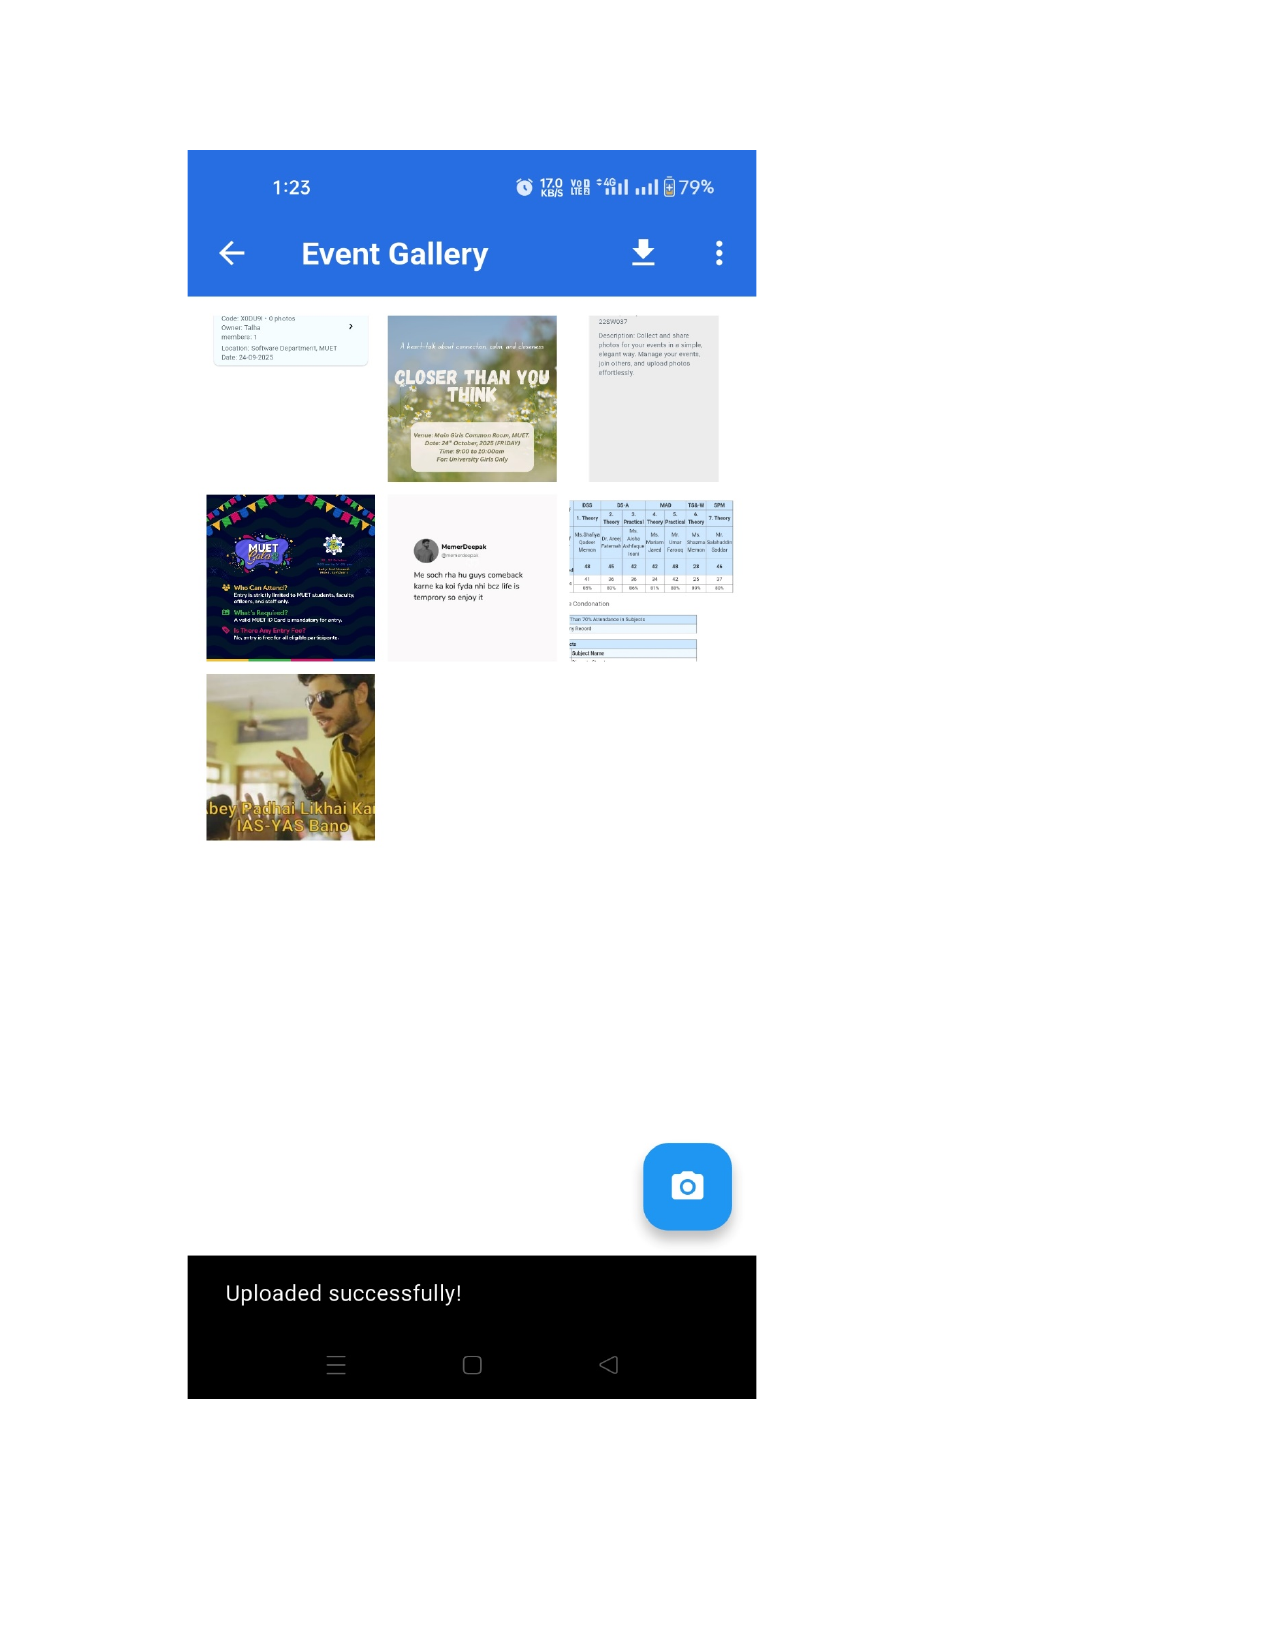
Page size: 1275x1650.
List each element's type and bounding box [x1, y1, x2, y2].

picture [187, 150, 757, 1399]
